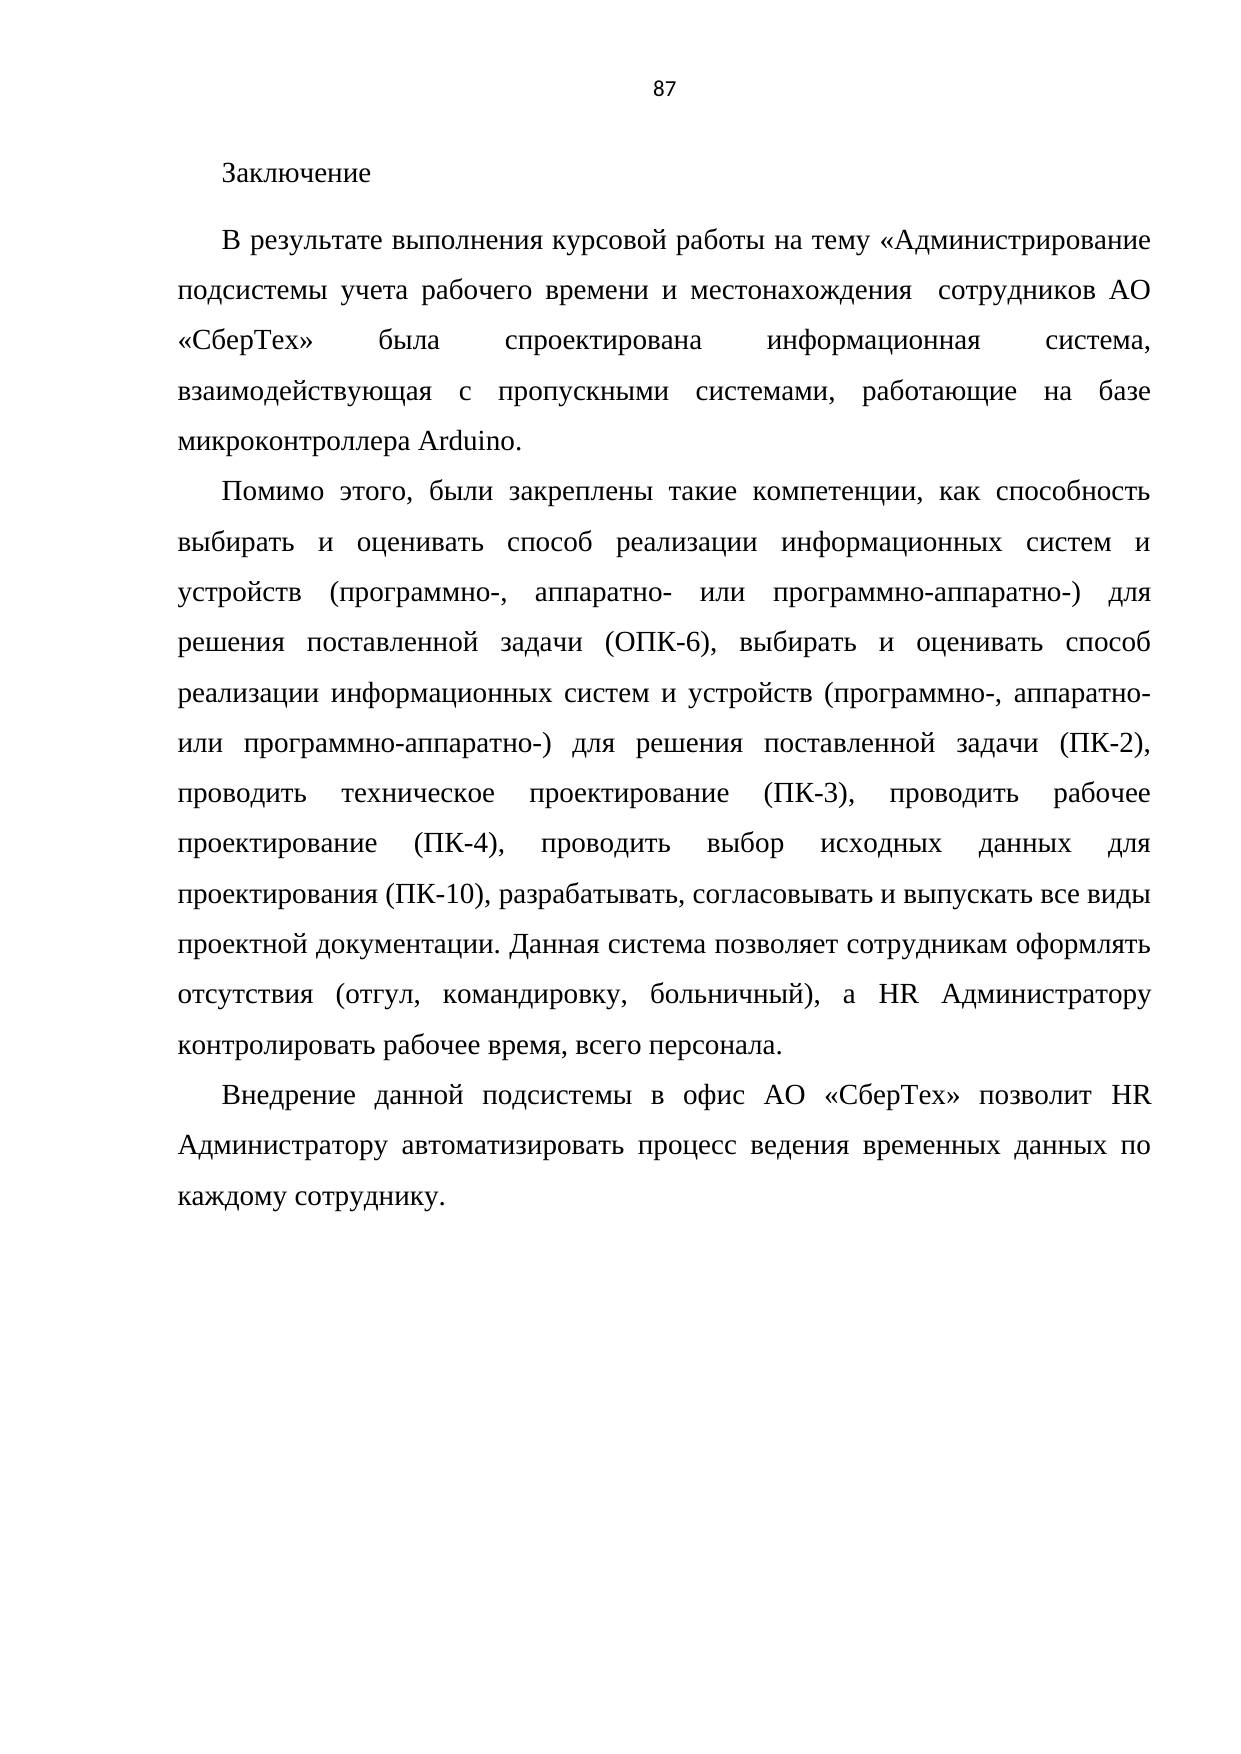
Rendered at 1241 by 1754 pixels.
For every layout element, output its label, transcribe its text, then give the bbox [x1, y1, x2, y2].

subtitle Заключение [177, 155, 1152, 188]
text В результате выполнения курсовой работы на тему «Администрирование подсистемы учета рабочего времени и местонахождения сотрудников АО «СберТех» была спроектирована информационная система, взаимодействующая с пропускными системами, работающие на базе микроконтроллера Arduino. [177, 222, 1152, 457]
text Помимо этого, были закреплены такие компетенции, как способность выбирать и оценивать способ реализации информационных систем и устройств (программно-, аппаратно- или программно-аппаратно-) для решения поставленной задачи (ОПК-6), выбирать и оценивать способ реализации информационных систем и устройств (программно-, аппаратно- или программно-аппаратно-) для решения поставленной задачи (ПК-2), проводить техническое проектирование (ПК-3), проводить рабочее проектирование (ПК-4), проводить выбор исходных данных для проектирования (ПК-10), разрабатывать, согласовывать и выпускать все виды проектной документации. Данная система позволяет сотрудникам оформлять отсутствия (отгул, командировку, больничный), а HR Администратору контролировать рабочее время, всего персонала. [177, 473, 1152, 1060]
text Внедрение данной подсистемы в офис АО «СберТех» позволит HR Администратору автоматизировать процесс ведения временных данных по каждому сотруднику. [177, 1077, 1152, 1211]
